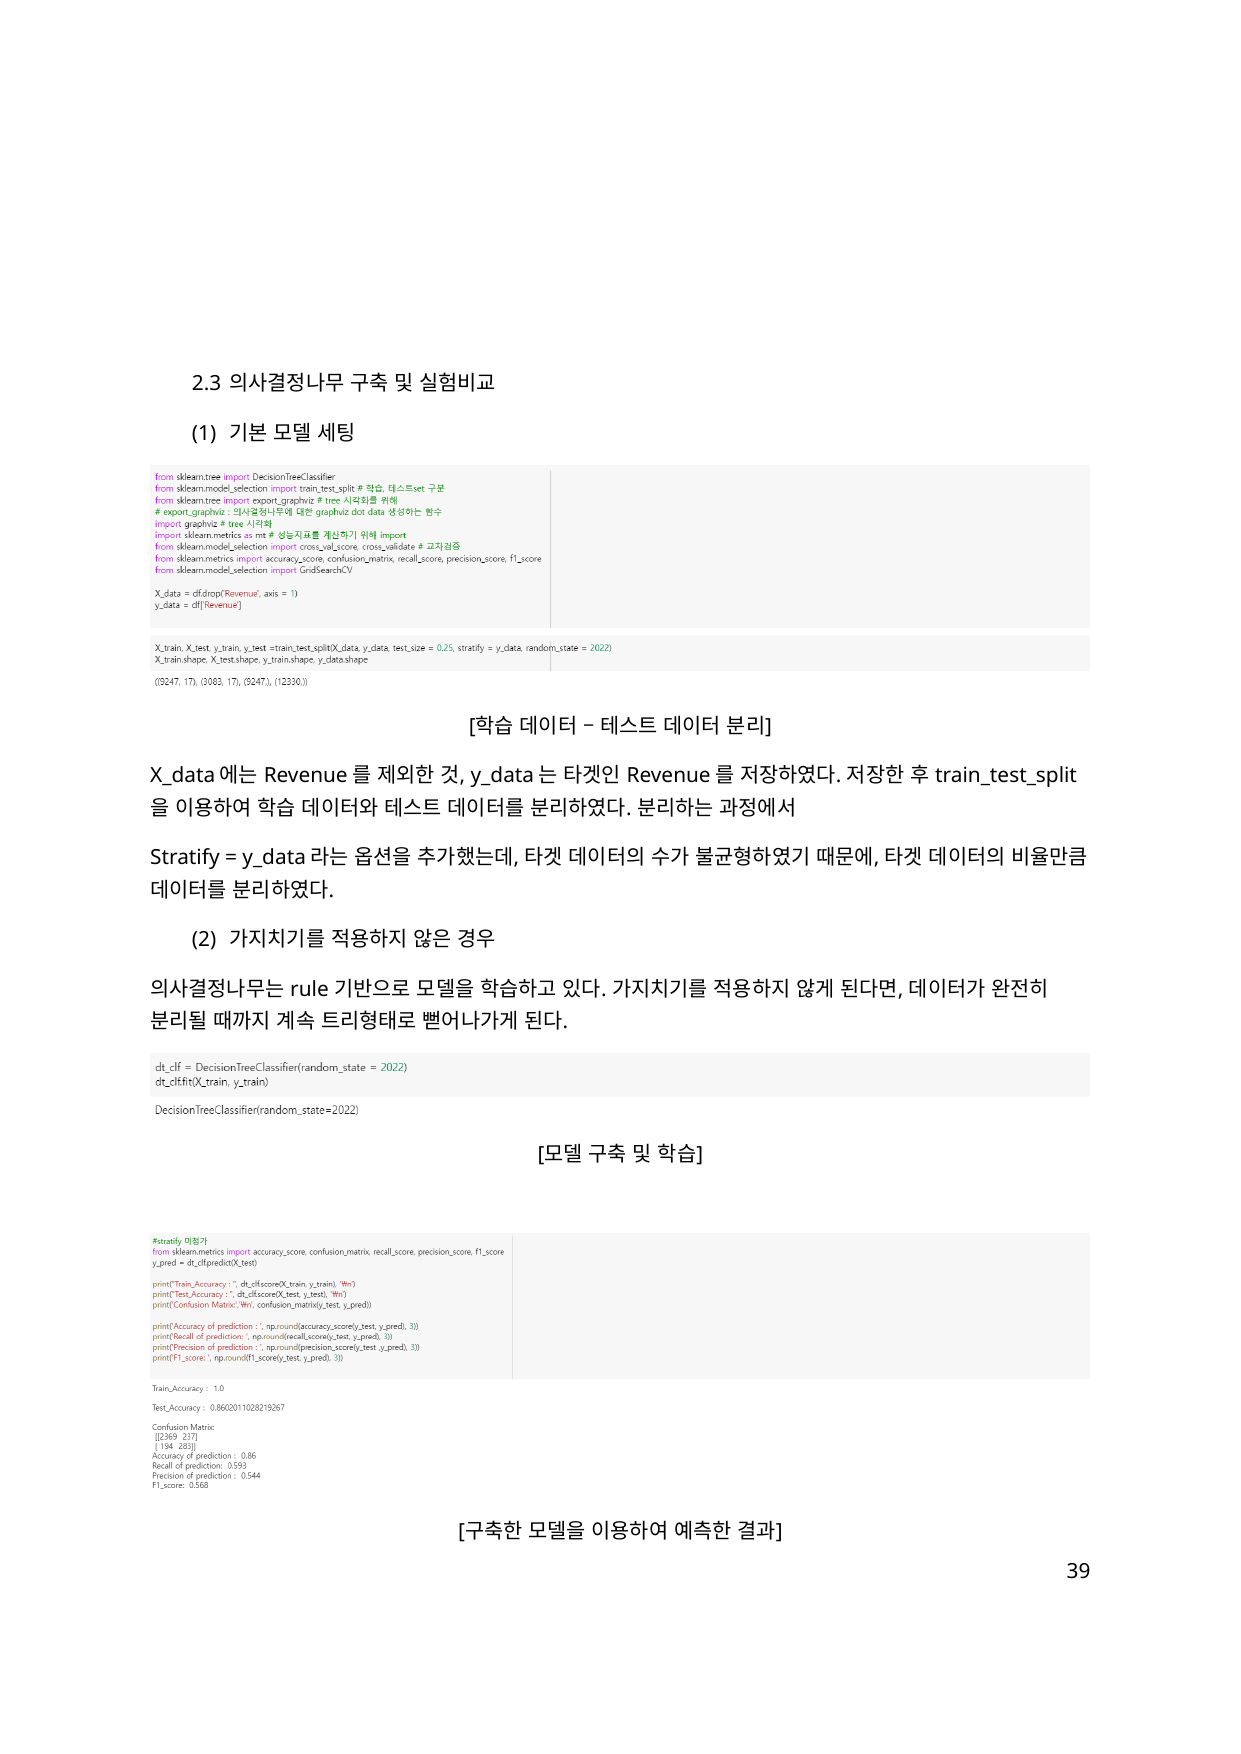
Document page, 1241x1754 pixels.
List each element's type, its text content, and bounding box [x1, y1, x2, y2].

list 기본 모델 세팅 [192, 416, 1090, 446]
text [학습 데이터 – 테스트 데이터 분리] [150, 709, 1090, 739]
picture [150, 1053, 1091, 1119]
text [구축한 모델을 이용하여 예측한 결과] [150, 1515, 1090, 1545]
picture [150, 1233, 1091, 1496]
text X_data에는 Revenue를 제외한 것, y_data는 타겟인 Revenue를 저장하였다. 저장한 후 train_test_split을 이용하여 학습 데이터와 테스트 데이터를 분리하였다. 분리하는 과정에서 [150, 758, 1090, 821]
picture [150, 465, 1091, 691]
list 의사결정나무 구축 및 실험비교 [192, 366, 1090, 397]
text [모델 구축 및 학습] [150, 1137, 1090, 1168]
list 가지치기를 적용하지 않은 경우 [192, 922, 1090, 953]
text 의사결정나무는 rule 기반으로 모델을 학습하고 있다. 가지치기를 적용하지 않게 된다면, 데이터가 완전히 분리될 때까지 계속 트리형태로 뻗어나가게 된다. [150, 972, 1090, 1035]
text Stratify = y_data라는 옵션을 추가했는데, 타겟 데이터의 수가 불균형하였기 때문에, 타겟 데이터의 비율만큼 데이터를 분리하였다. [150, 840, 1090, 903]
